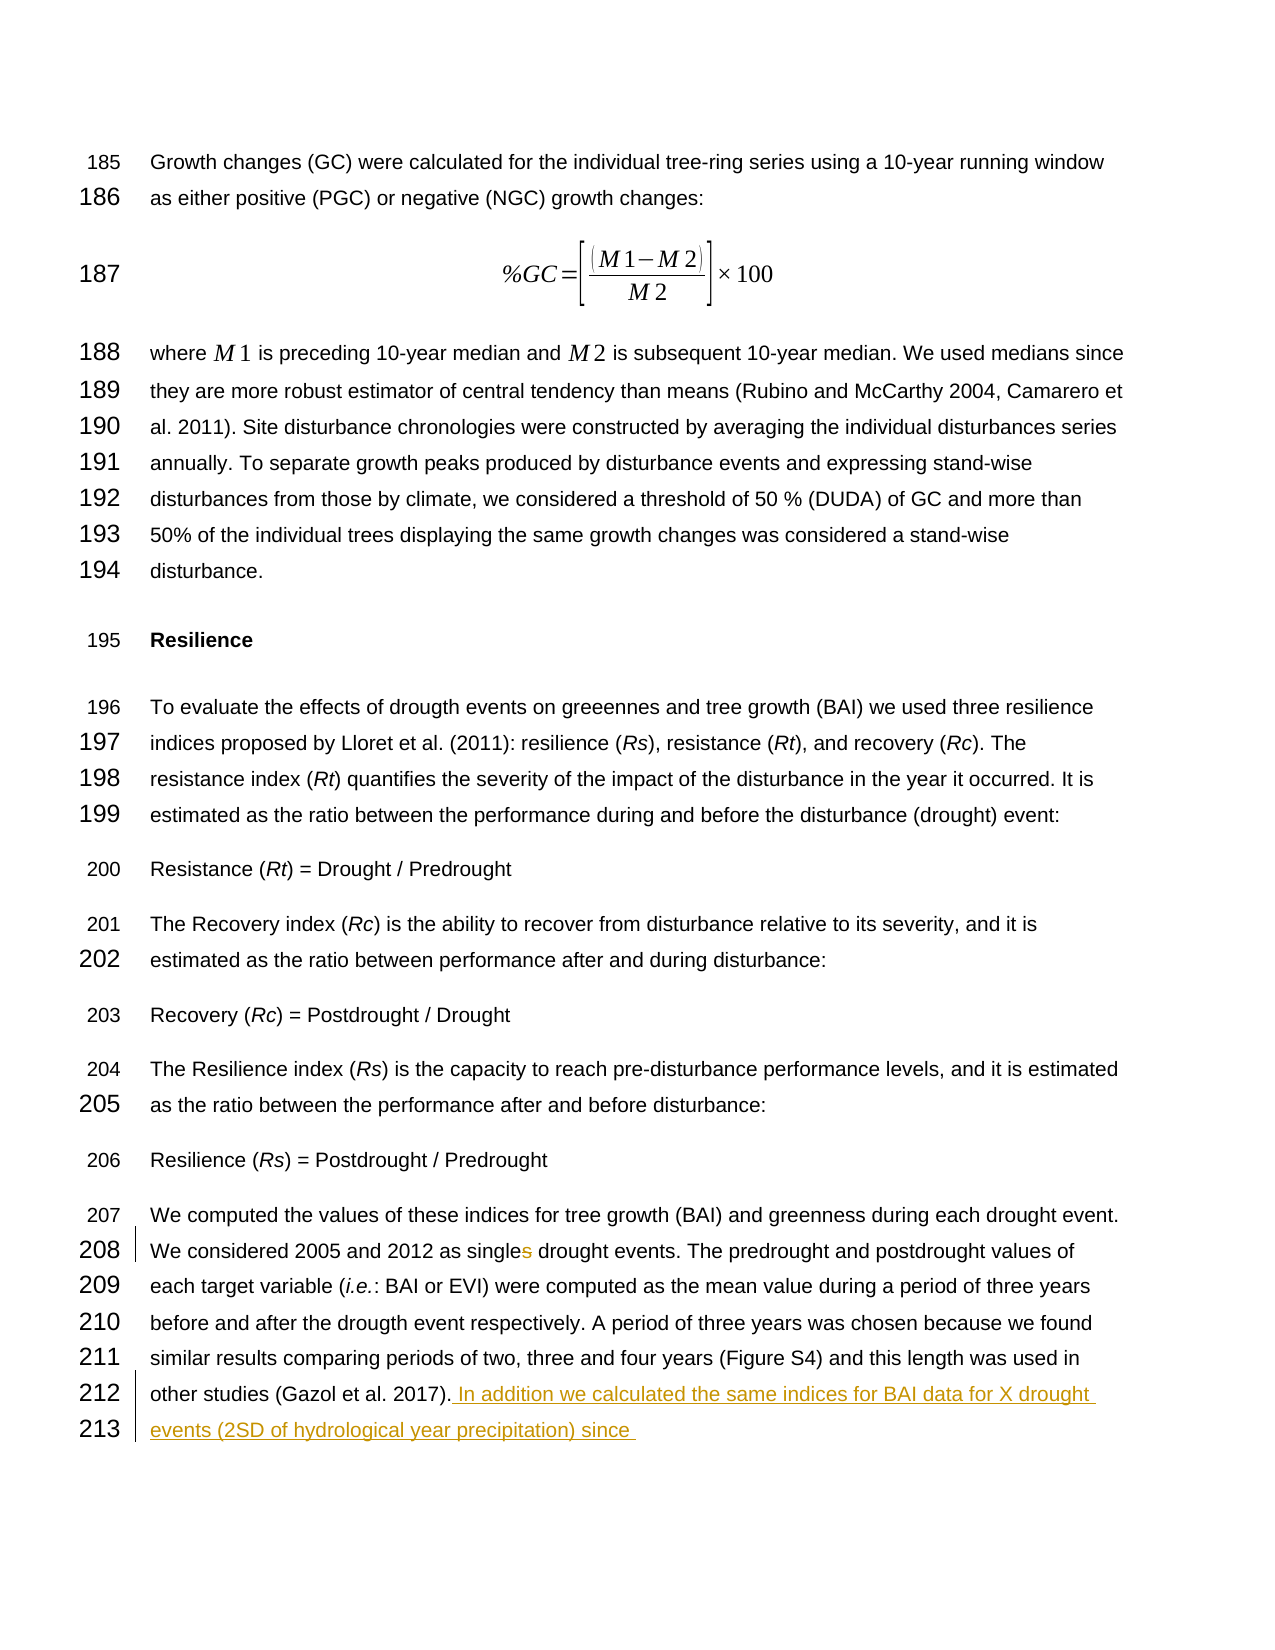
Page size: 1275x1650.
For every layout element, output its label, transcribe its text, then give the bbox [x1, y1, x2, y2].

text To evaluate the effects of drougth events on greeennes and tree growth (BAI) we used three resilience indices proposed by Lloret et al. (2011): resilience (Rs), resistance (Rt), and recovery (Rc). The resistance index (Rt) quantifies the severity of the impact of the disturbance in the year it occurred. It is estimated as the ratio between the performance during and before the disturbance (drought) event: [150, 695, 1125, 826]
subtitle Resilience [150, 628, 1125, 652]
text Recovery (Rc) = Postdrought / Drought [150, 1002, 1125, 1026]
text Resistance (Rt) = Drought / Predrought [150, 857, 1125, 881]
text We computed the values of these indices for tree growth (BAI) and greenness during each drought event. We considered 2005 and 2012 as single drought events. The predrought and postdrought values of each target variable (i.e.: BAI or EVI) were computed as the mean value during a period of three years before and after the drougth event respectively. A period of three years was chosen because we found similar results comparing periods of two, three and four years (Figure S4) and this length was used in other studies (Gazol et al. 2017). [150, 1202, 1125, 1442]
text Resilience (Rs) = Postdrought / Predrought [150, 1148, 1125, 1172]
text where is preceding 10-year median and is subsequent 10-year median. We used medians since they are more robust estimator of central tendency than means (Rubino and McCarthy 2004, Camarero et al. 2011). Site disturbance chronologies were constructed by averaging the individual disturbances series annually. To separate growth peaks produced by disturbance events and expressing stand-wise disturbances from those by climate, we considered a threshold of 50 % (DUDA) of GC and more than 50% of the individual trees displaying the same growth changes was considered a stand-wise disturbance. [150, 339, 1125, 583]
text The Resilience index (Rs) is the capacity to reach pre-disturbance performance levels, and it is estimated as the ratio between the performance after and before disturbance: [150, 1057, 1125, 1117]
text The Recovery index (Rc) is the ability to recover from disturbance relative to its severity, and it is estimated as the ratio between performance after and during disturbance: [150, 912, 1125, 972]
text Growth changes (GC) were calculated for the individual tree-ring series using a 10-year running window as either positive (PGC) or negative (NGC) growth changes: [150, 150, 1125, 210]
